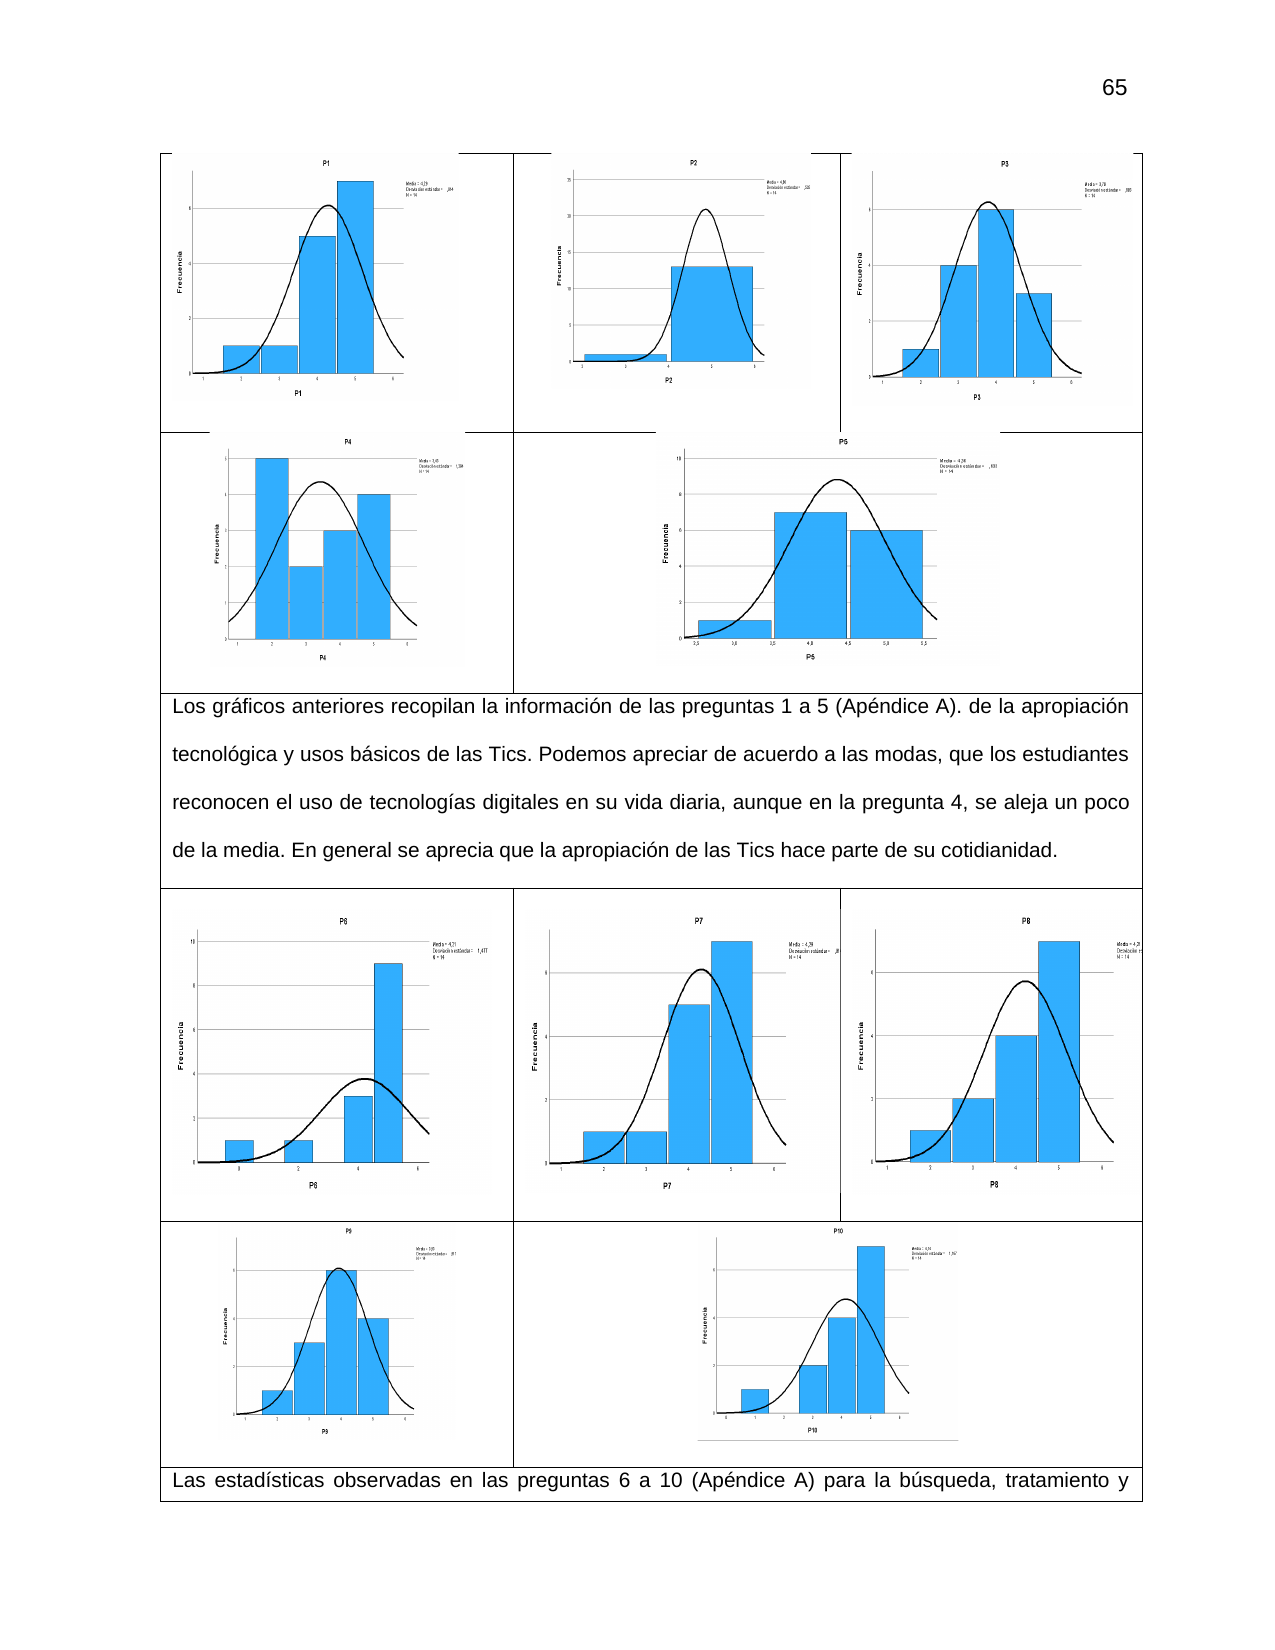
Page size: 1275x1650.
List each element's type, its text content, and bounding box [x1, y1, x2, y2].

picture [851, 909, 1142, 1195]
picture [697, 1222, 959, 1441]
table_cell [161, 1468, 1142, 1501]
table_cell [514, 433, 1142, 693]
picture [655, 432, 1001, 666]
table_cell [514, 889, 840, 1221]
picture [218, 1222, 457, 1440]
table_cell Los gráficos anteriores recopilan la información de las preguntas 1 a 5 (Apéndice A). de la apropiación tecnológica y usos básicos de las Tics. Podemos apreciar de acuerdo a las modas, que los estudiantes reconocen el uso de tecnologías digitales en su vida diaria, aunque en la pregunta 4, se aleja un poco de la media. En general se aprecia que la apropiación de las Tics hace parte de su cotidianidad. [161, 694, 1142, 888]
table_cell [161, 889, 513, 1221]
table_cell [161, 1222, 513, 1467]
table_header [161, 154, 513, 432]
table_cell [514, 1222, 1142, 1467]
picture [525, 909, 841, 1193]
table_header [841, 154, 1142, 432]
picture [851, 153, 1134, 406]
picture [209, 432, 466, 667]
table_cell [841, 889, 1142, 1221]
table_header [514, 154, 840, 432]
picture [551, 153, 811, 389]
picture [172, 153, 459, 401]
picture [172, 909, 493, 1195]
table_cell [161, 433, 513, 693]
